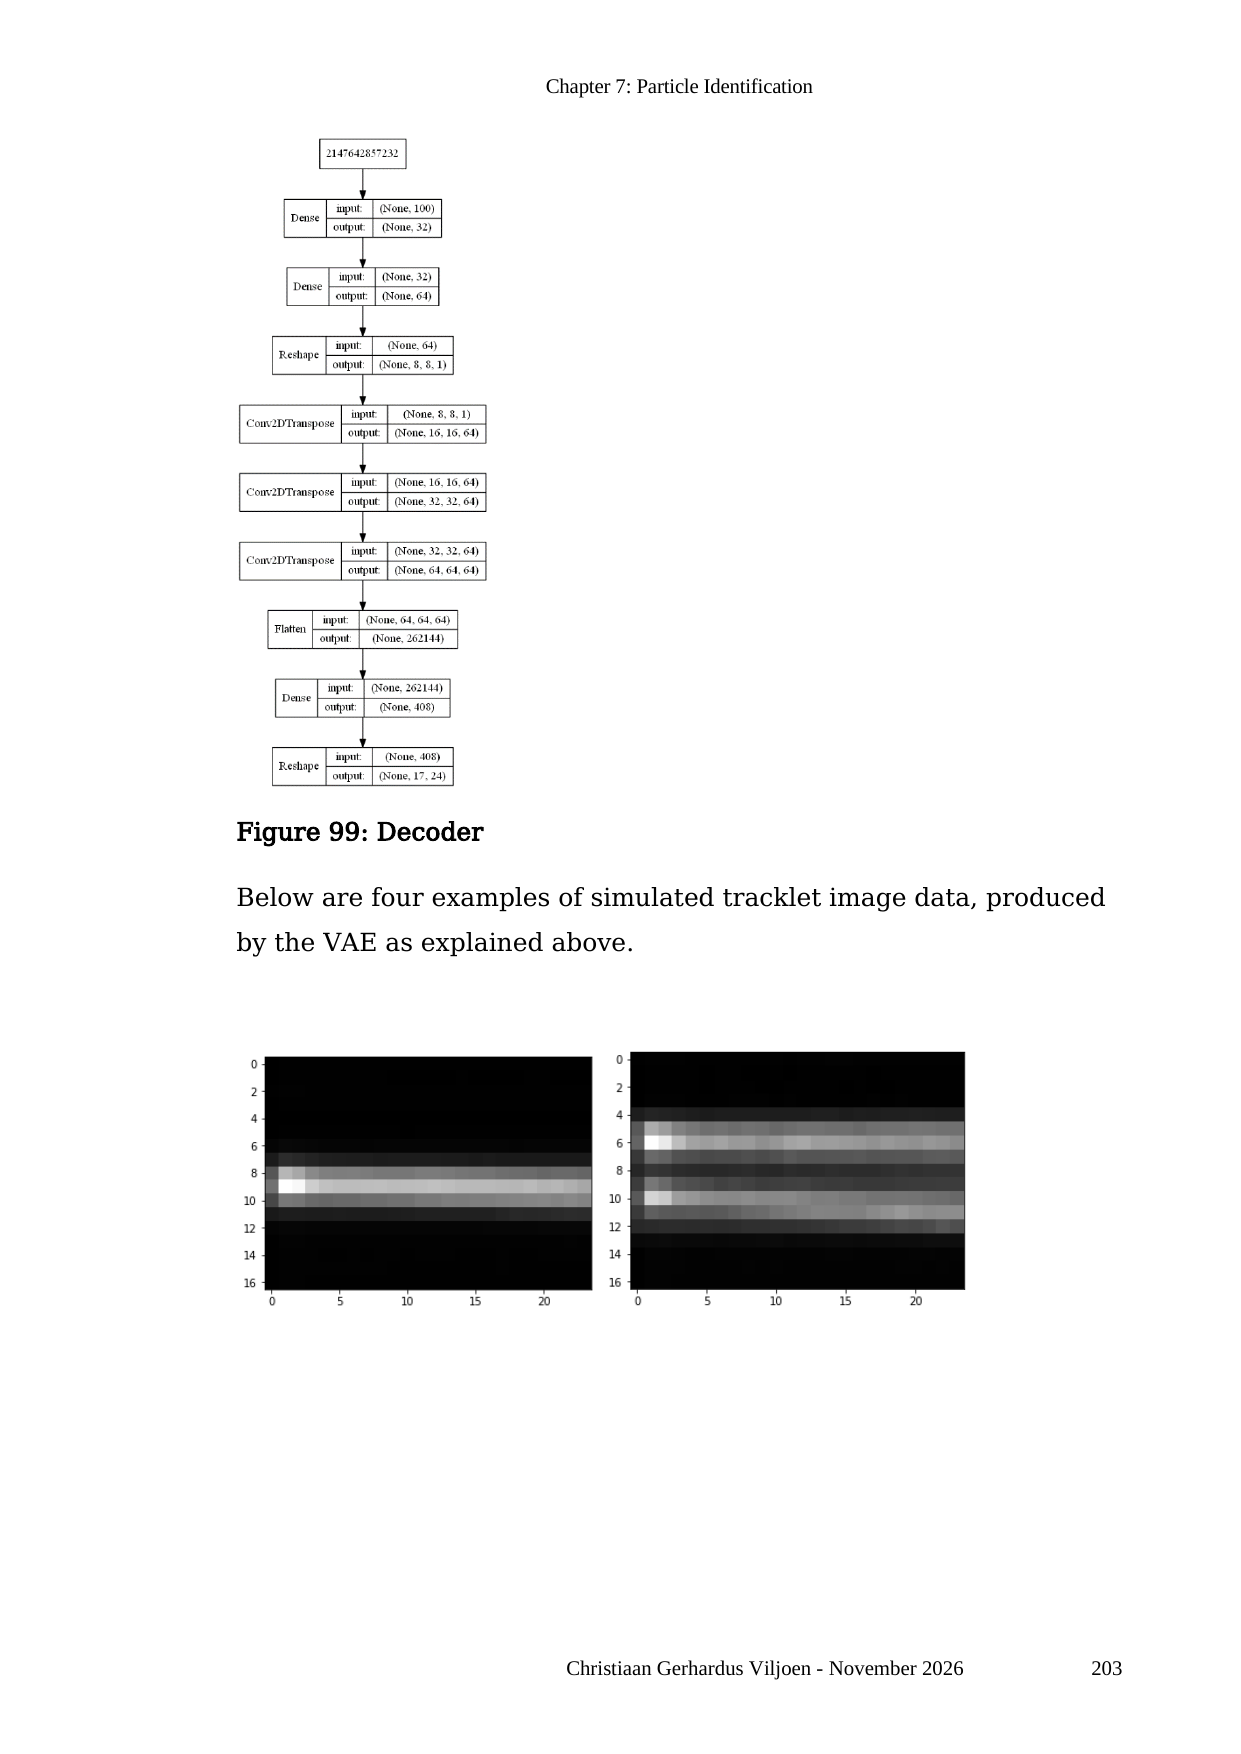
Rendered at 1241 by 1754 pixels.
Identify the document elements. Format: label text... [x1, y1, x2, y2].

picture [236, 1041, 975, 1315]
text Below are four examples of simulated tracklet image data, produced by the VAE as explained above. [236, 881, 1122, 956]
picture [236, 135, 489, 789]
